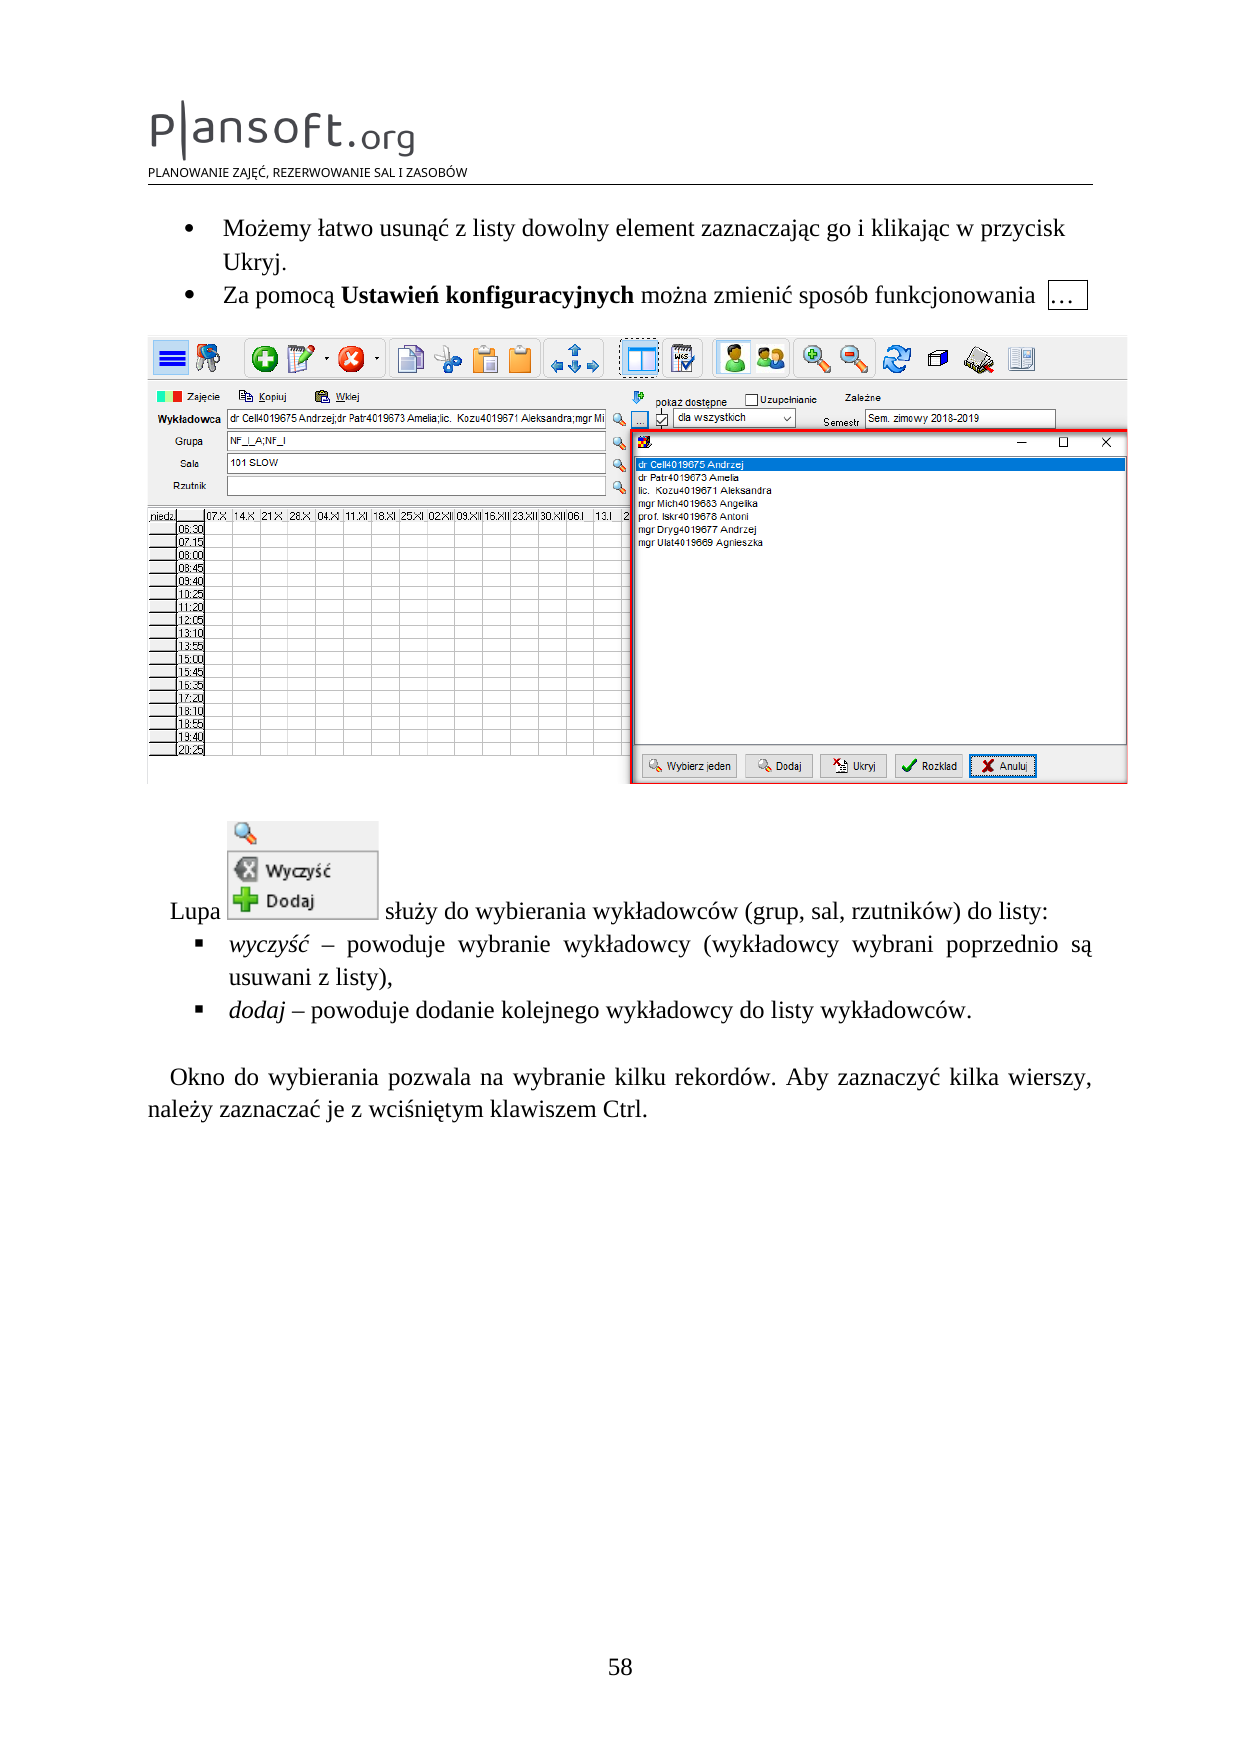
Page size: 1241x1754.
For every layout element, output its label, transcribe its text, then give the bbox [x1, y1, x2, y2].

list Za pomocą Ustawień konfiguracyjnych można zmienić sposób funkcjonowania … [185, 279, 1087, 310]
list dodaj – powoduje dodanie kolejnego wykładowcy do listy wykładowców. [193, 996, 1093, 1024]
picture [147, 335, 1128, 784]
picture [147, 73, 418, 165]
picture [227, 821, 379, 920]
text Okno do wybierania pozwala na wybranie kilku rekordów. Aby zaznaczyć kilka wierszy, należy zaznaczać je z wciśniętym klawiszem Ctrl. [148, 1062, 1093, 1123]
text Lupa służy do wybierania wykładowców (grup, sal, rzutników) do listy: [148, 821, 1093, 925]
list wyczyść – powoduje wybranie wykładowcy (wykładowcy wybrani poprzednio są usuwani z listy), [193, 929, 1093, 991]
list Możemy łatwo usunąć z listy dowolny element zaznaczając go i klikając w przycisk Ukryj. [185, 213, 1093, 275]
